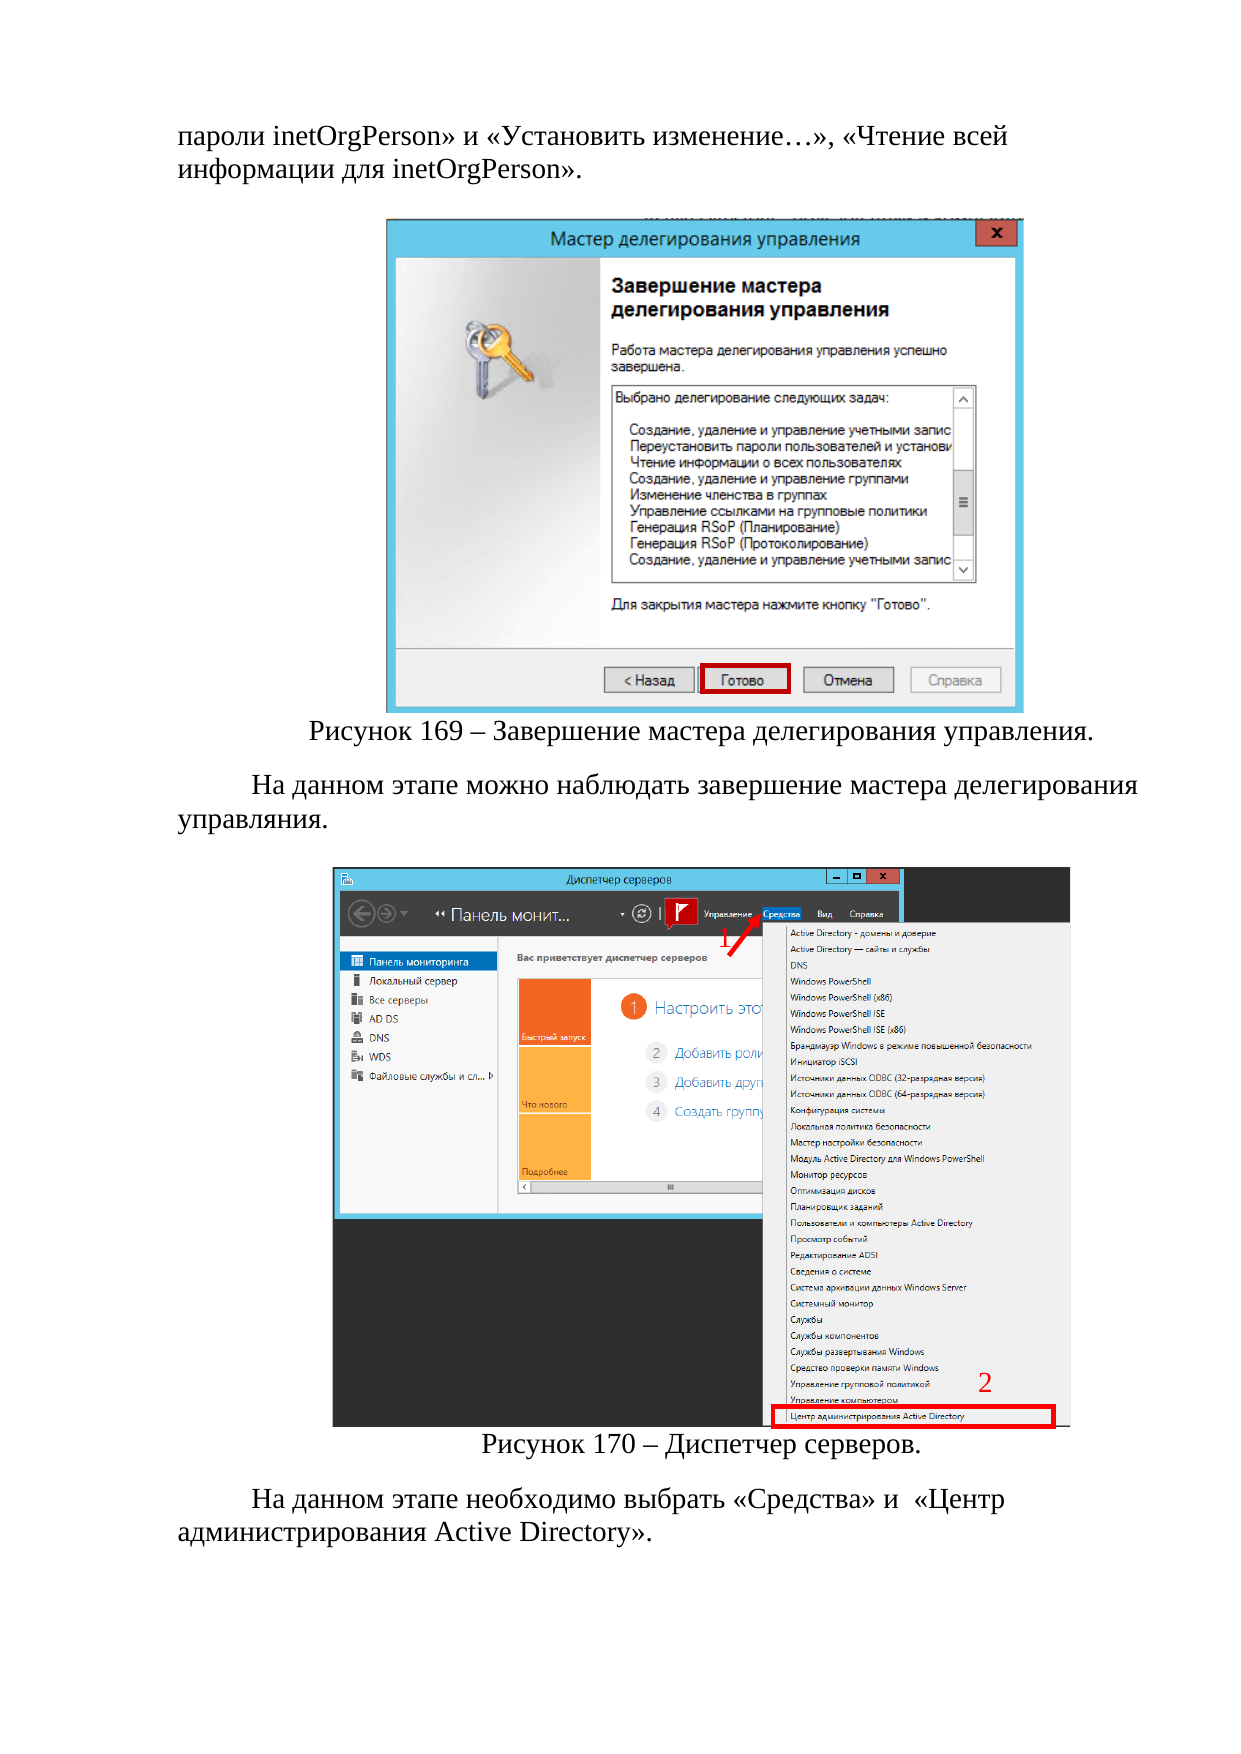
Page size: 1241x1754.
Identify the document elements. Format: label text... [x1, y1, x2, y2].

picture [386, 218, 1024, 713]
text На данном этапе можно наблюдать завершение мастера делегирования управляния. [177, 767, 1152, 834]
picture [775, 1409, 1051, 1424]
text На данном этапе необходимо выбрать «Средства» и «Центр администрирования Active Directory». [177, 1481, 1152, 1548]
picture [332, 867, 1071, 1427]
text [177, 118, 1152, 185]
